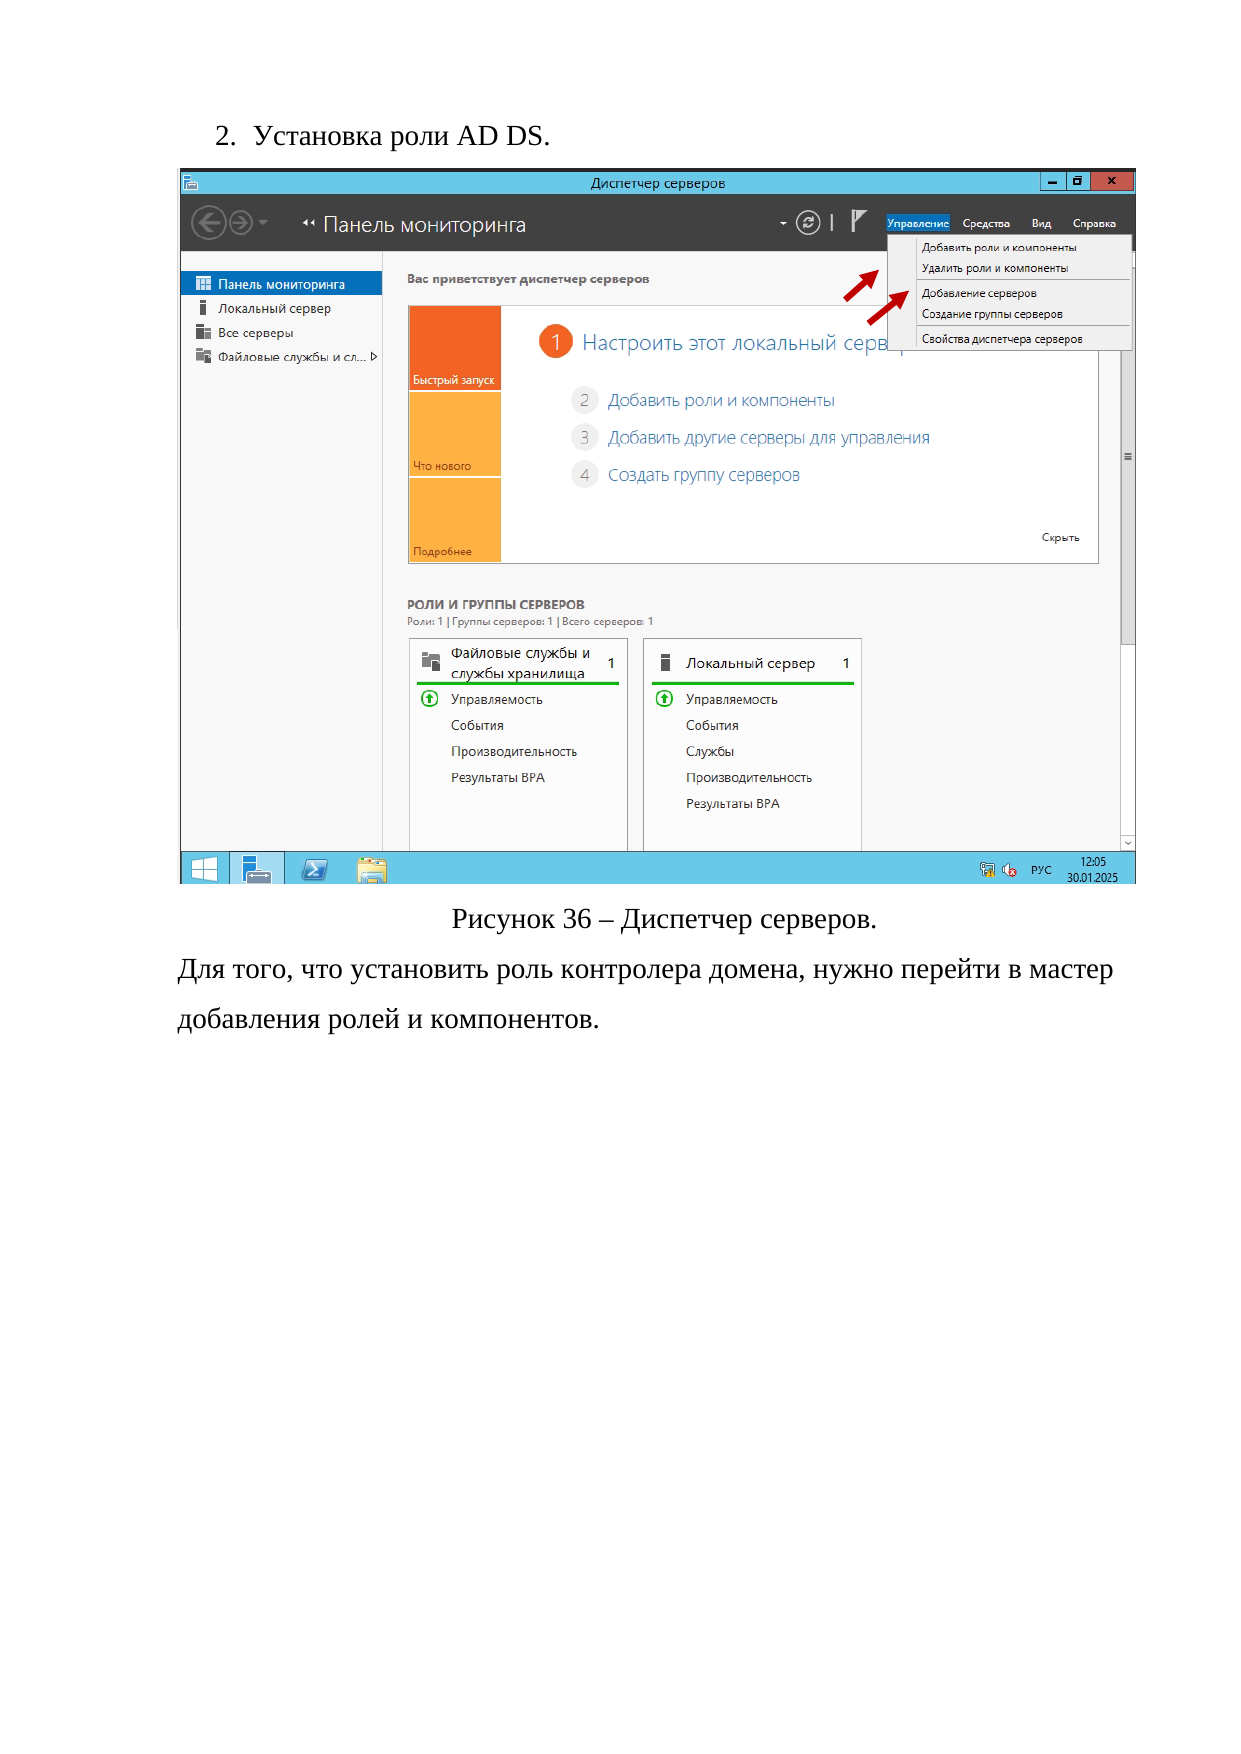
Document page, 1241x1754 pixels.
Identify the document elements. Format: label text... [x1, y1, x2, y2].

picture [177, 168, 1136, 884]
text Для того, что установить роль контролера домена, нужно перейти в мастер добавления ролей и компонентов. [177, 951, 1152, 1035]
text Рисунок 36 – Диспетчер серверов. [177, 901, 1152, 934]
subtitle Установка роли AD DS. [215, 118, 1152, 152]
